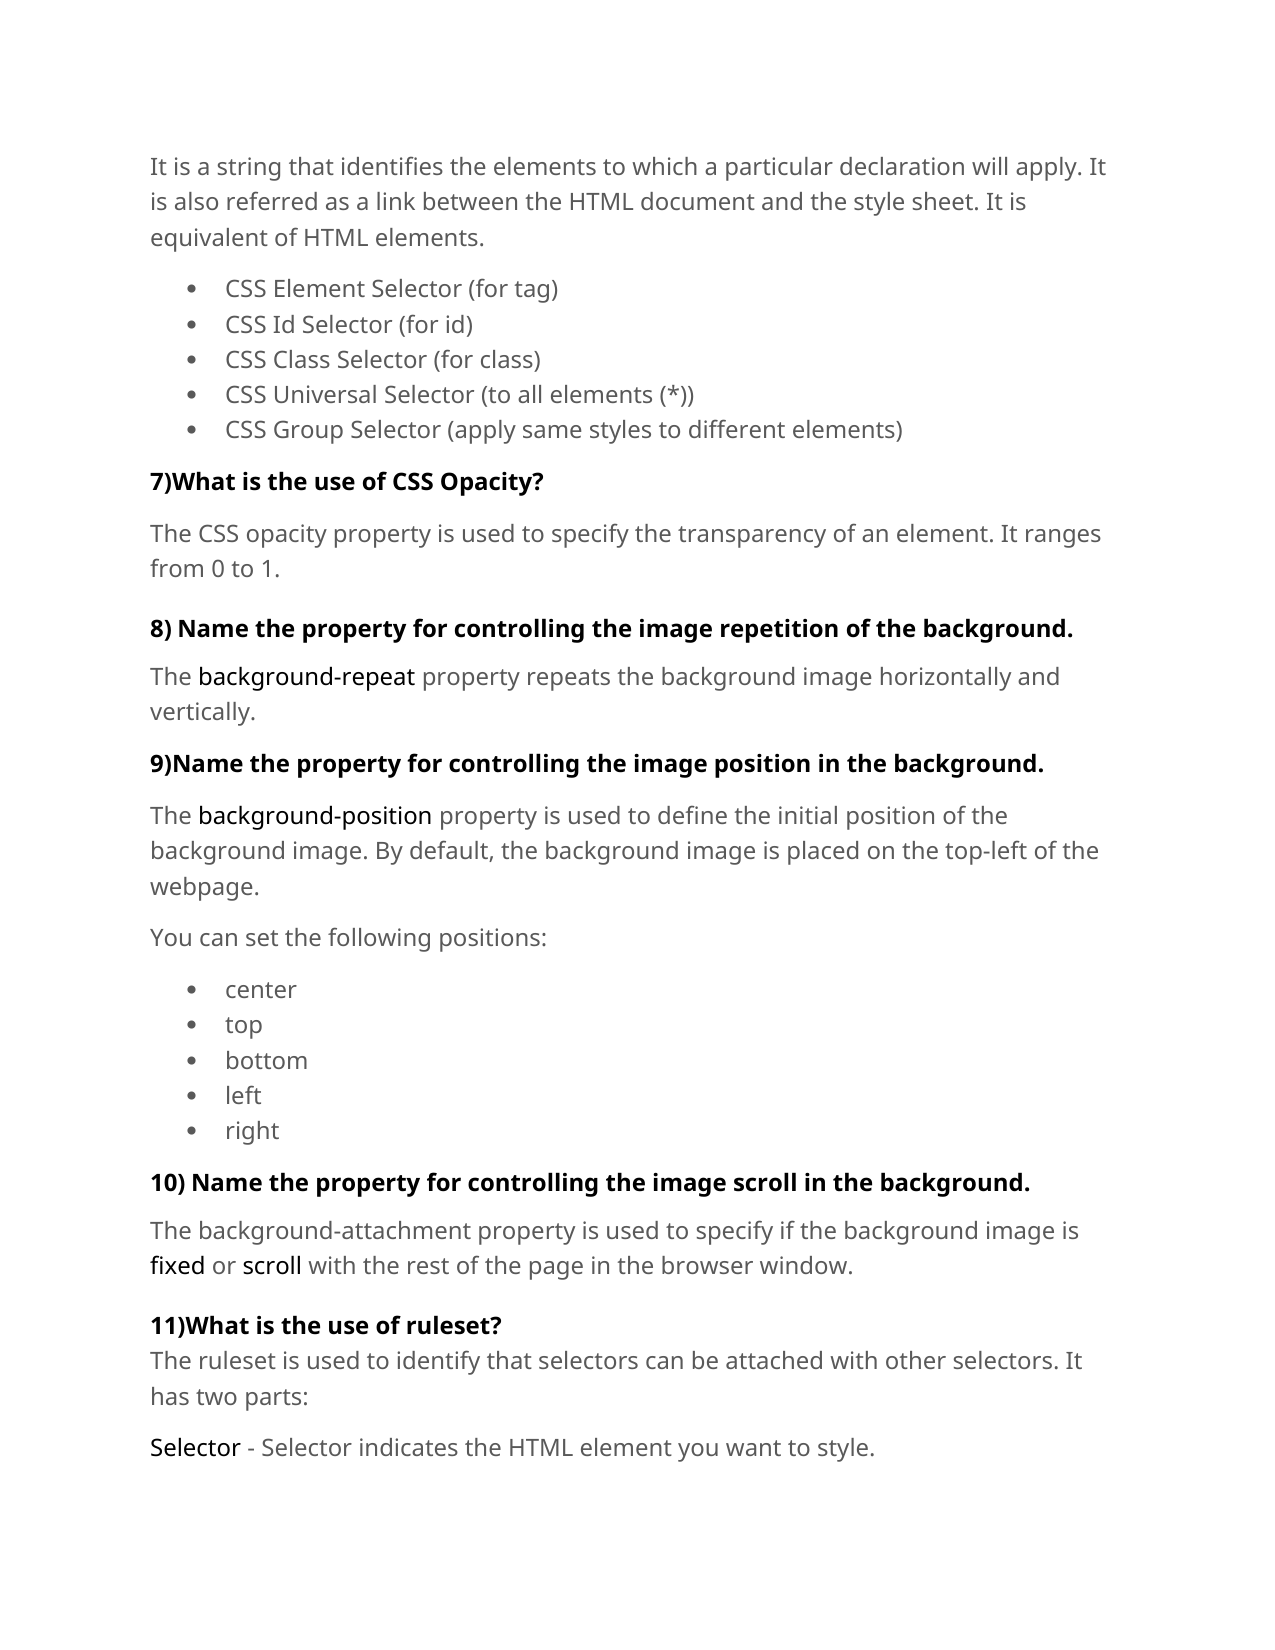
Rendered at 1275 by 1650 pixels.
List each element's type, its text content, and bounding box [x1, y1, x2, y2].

list bottom [187, 1043, 1125, 1076]
text The background-position property is used to define the initial position of the background image. By default, the background image is placed on the top-left of the webpage. [150, 799, 1125, 902]
list CSS Class Selector (for class) [187, 343, 1125, 375]
list left [187, 1079, 1125, 1111]
text The background-repeat property repeats the background image horizontally and vertically. [150, 660, 1125, 728]
text Selector - Selector indicates the HTML element you want to style. [150, 1431, 1125, 1464]
list CSS Element Selector (for tag) [187, 272, 1125, 305]
list CSS Universal Selector (to all elements (*)) [187, 378, 1125, 411]
text 7)What is the use of CSS Opacity? [150, 465, 1125, 498]
text 10) Name the property for controlling the image scroll in the background. [150, 1166, 1125, 1198]
list top [187, 1008, 1125, 1041]
text 9)Name the property for controlling the image position in the background. [150, 747, 1125, 780]
text 8) Name the property for controlling the image repetition of the background. [150, 612, 1125, 645]
text The background-attachment property is used to specify if the background image is fixed or scroll with the rest of the page in the browser window. [150, 1213, 1125, 1281]
text The CSS opacity property is used to specify the transparency of an element. It ranges from 0 to 1. [150, 517, 1125, 585]
text It is a string that identifies the elements to which a particular declaration will apply. It is also referred as a link between the HTML document and the style sheet. It is equivalent of HTML elements. [150, 150, 1125, 253]
list CSS Group Selector (apply same styles to different elements) [187, 413, 1125, 446]
list center [187, 973, 1125, 1006]
text 11)What is the use of ruleset? [150, 1309, 1125, 1342]
text You can set the following positions: [150, 921, 1125, 954]
list right [187, 1114, 1125, 1147]
list CSS Id Selector (for id) [187, 307, 1125, 340]
text The ruleset is used to identify that selectors can be attached with other selectors. It has two parts: [150, 1344, 1125, 1412]
